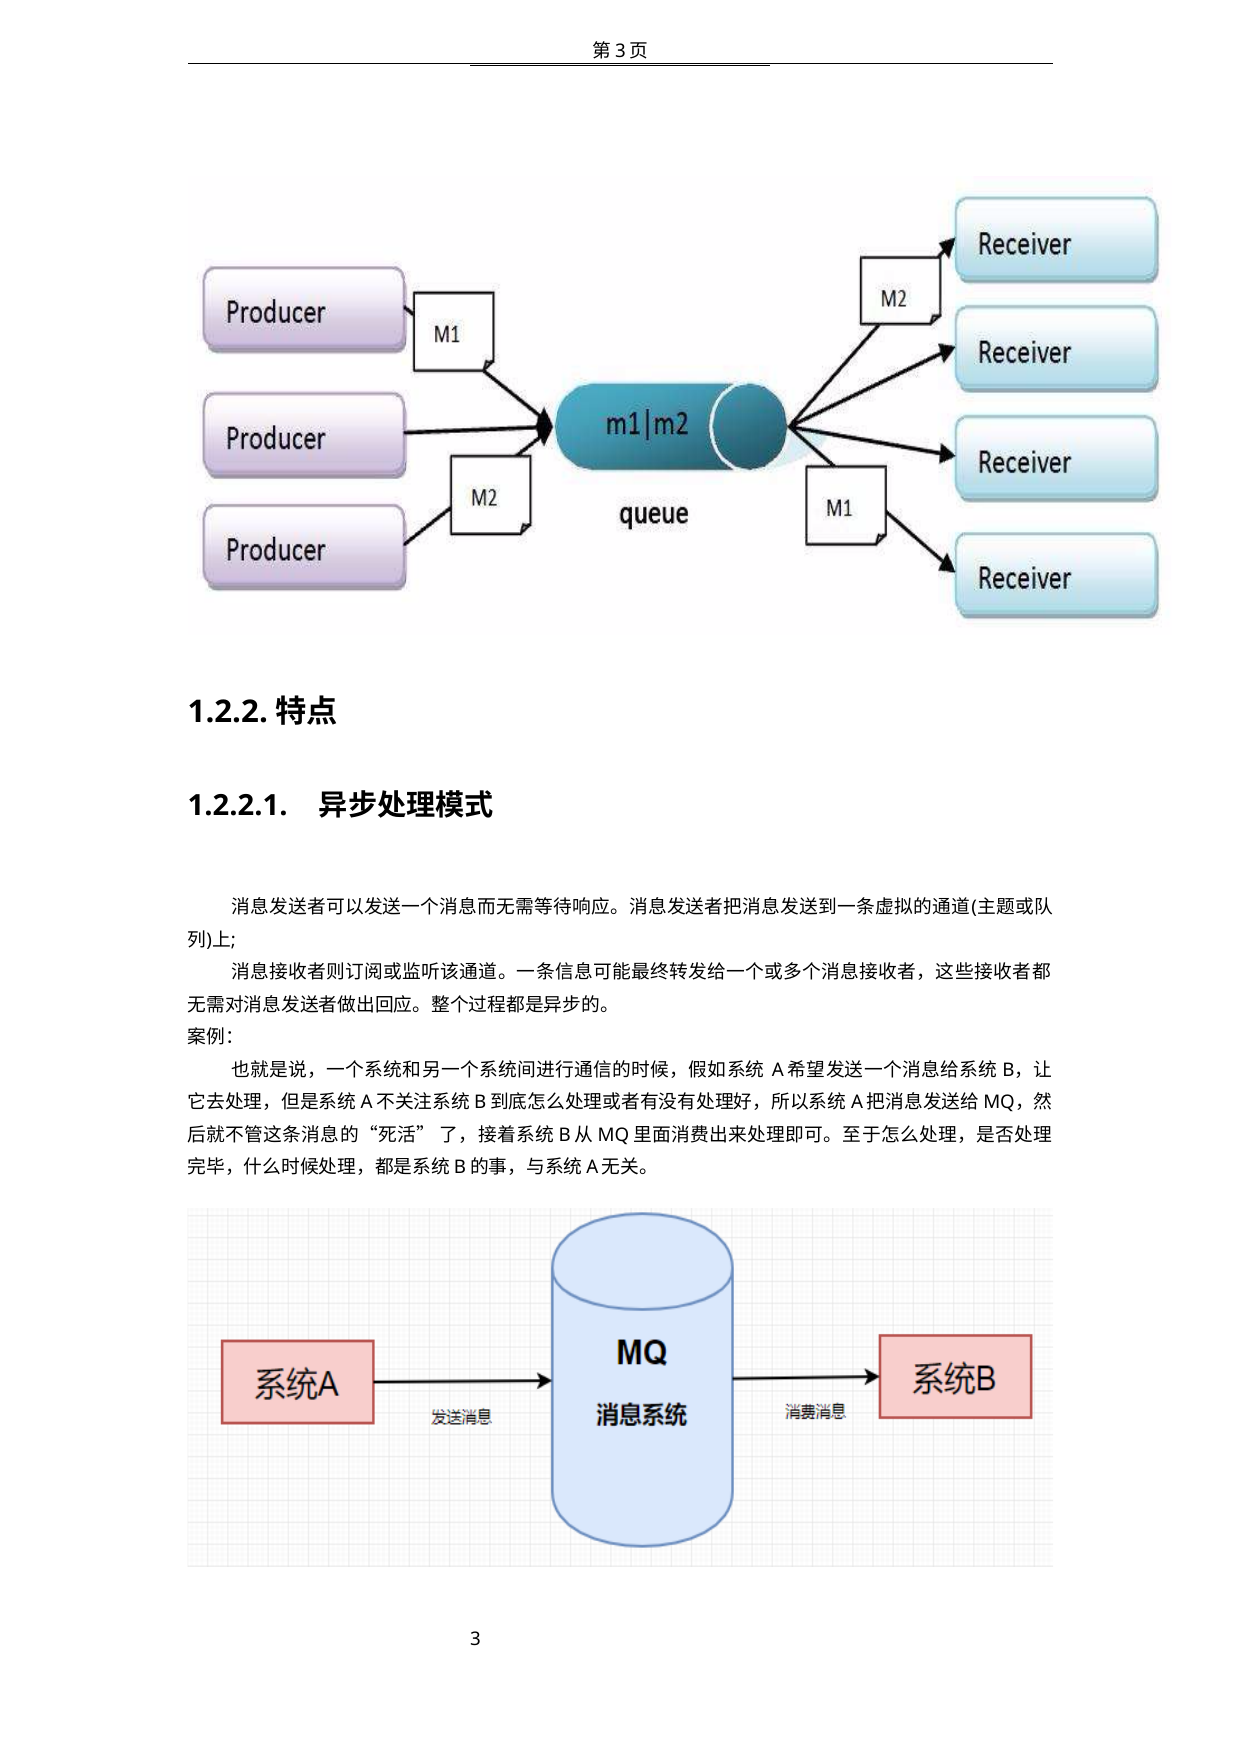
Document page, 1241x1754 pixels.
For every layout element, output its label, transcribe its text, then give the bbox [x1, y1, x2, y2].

subtitle 异步处理模式 [187, 771, 1053, 836]
subtitle 特点 [187, 677, 1053, 742]
text 消息接收者则订阅或监听该通道。一条信息可能最终转发给一个或多个消息接收者，这些接收者都无需对消息发送者做出回应。整个过程都是异步的。 [187, 954, 1053, 1019]
text 案例： [187, 1019, 1053, 1052]
text 也就是说，一个系统和另一个系统间进行通信的时候，假如系统A希望发送一个消息给系统B，让它去处理，但是系统A不关注系统B到底怎么处理或者有没有处理好，所以系统A把消息发送给MQ，然后就不管这条消息的“死活” 了，接着系统B从MQ里面消费出来处理即可。至于怎么处理，是否处理完毕，什么时候处理，都是系统B的事，与系统A无关。 [187, 1052, 1053, 1182]
text 消息发送者可以发送一个消息而无需等待响应。消息发送者把消息发送到一条虚拟的通道(主题或队列)上; [187, 889, 1053, 954]
picture [187, 1208, 1054, 1567]
picture [187, 176, 1172, 635]
